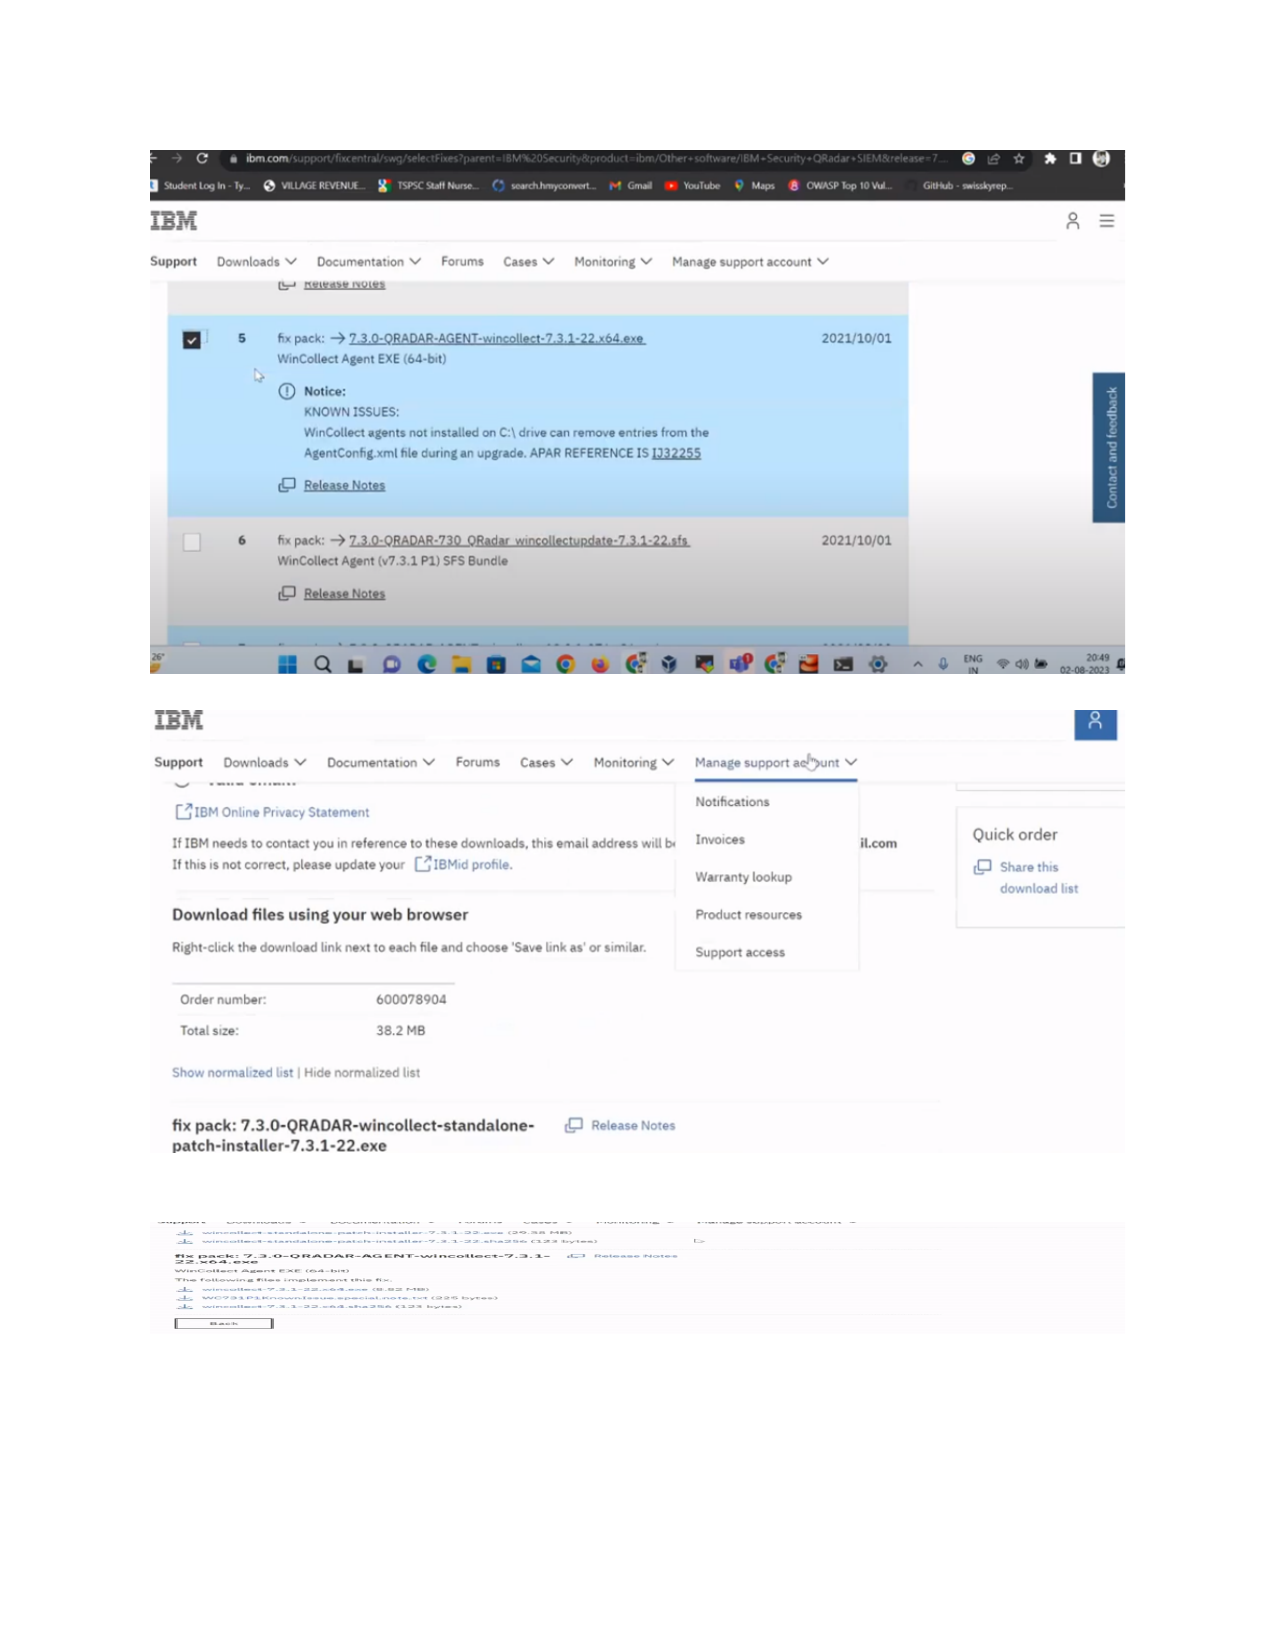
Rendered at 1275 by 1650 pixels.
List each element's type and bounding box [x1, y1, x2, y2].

picture [150, 710, 1125, 1153]
picture [150, 150, 1125, 674]
picture [150, 1222, 1125, 1334]
